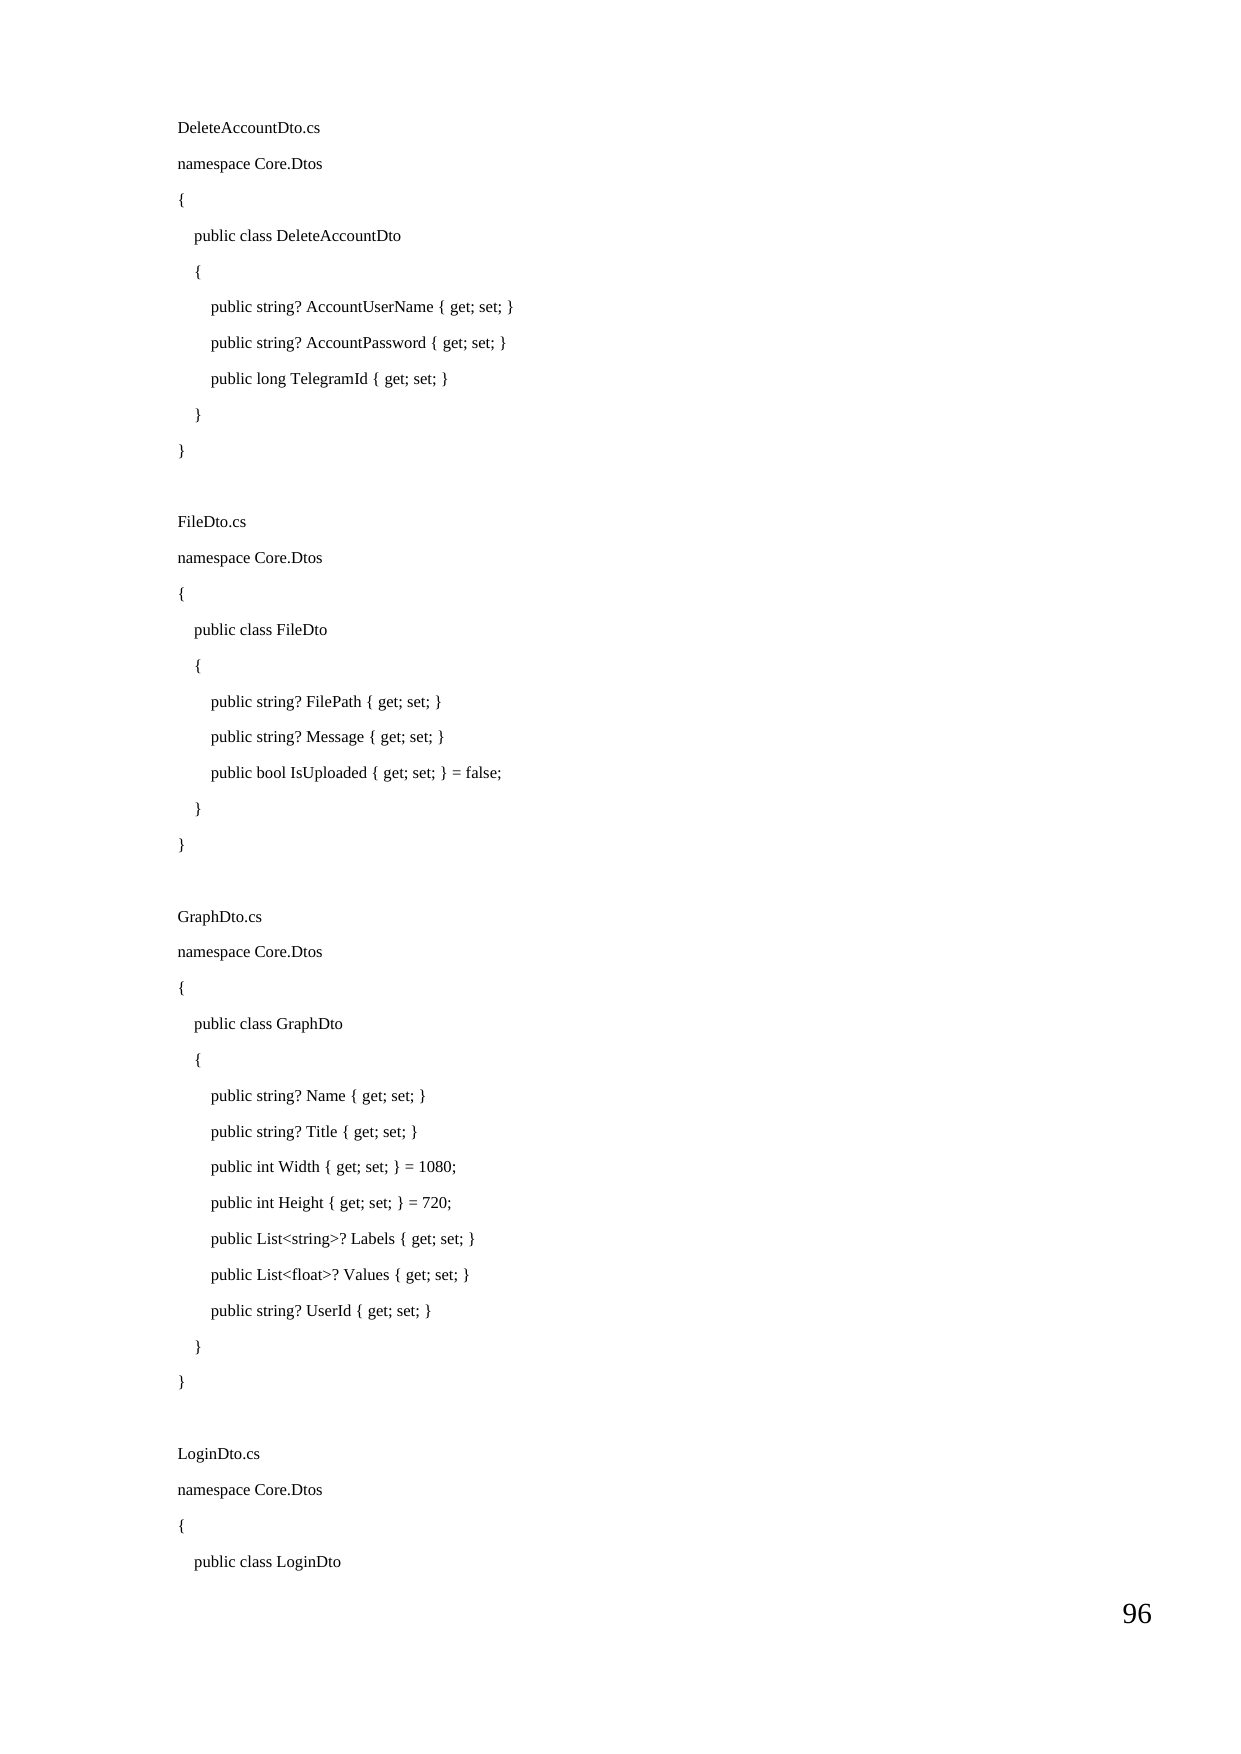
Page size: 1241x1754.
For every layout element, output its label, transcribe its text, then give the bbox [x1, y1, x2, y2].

text public int Width { get; set; } = 1080; [177, 1157, 1152, 1176]
text public class LoginDto [177, 1551, 1152, 1571]
text } [177, 1336, 1152, 1356]
text public string? Message { get; set; } [177, 727, 1152, 746]
text namespace Core.Dtos [177, 154, 1152, 173]
text public long TelegramId { get; set; } [177, 369, 1152, 388]
text public int Height { get; set; } = 720; [177, 1193, 1152, 1212]
text public bool IsUploaded { get; set; } = false; [177, 763, 1152, 782]
text { [177, 190, 1152, 209]
text { [177, 584, 1152, 603]
text public List<string>? Labels { get; set; } [177, 1229, 1152, 1248]
text { [177, 656, 1152, 675]
text public class GraphDto [177, 1014, 1152, 1033]
text { [177, 978, 1152, 997]
text public string? FilePath { get; set; } [177, 691, 1152, 711]
text public string? AccountUserName { get; set; } [177, 297, 1152, 316]
text } [177, 1372, 1152, 1391]
text namespace Core.Dtos [177, 1480, 1152, 1499]
text } [177, 441, 1152, 460]
text } [177, 835, 1152, 854]
text } [177, 405, 1152, 424]
text public class DeleteAccountDto [177, 226, 1152, 245]
text { [177, 1516, 1152, 1535]
text FileDto.cs [177, 512, 1152, 531]
text public string? AccountPassword { get; set; } [177, 333, 1152, 352]
text LoginDto.cs [177, 1444, 1152, 1463]
text namespace Core.Dtos [177, 548, 1152, 567]
text { [177, 261, 1152, 281]
text DeleteAccountDto.cs [177, 118, 1152, 137]
text namespace Core.Dtos [177, 942, 1152, 961]
text public class FileDto [177, 620, 1152, 639]
text { [177, 1050, 1152, 1069]
text public List<float>? Values { get; set; } [177, 1265, 1152, 1284]
text public string? Name { get; set; } [177, 1086, 1152, 1105]
text public string? UserId { get; set; } [177, 1301, 1152, 1320]
text public string? Title { get; set; } [177, 1121, 1152, 1141]
text } [177, 799, 1152, 818]
text GraphDto.cs [177, 906, 1152, 926]
